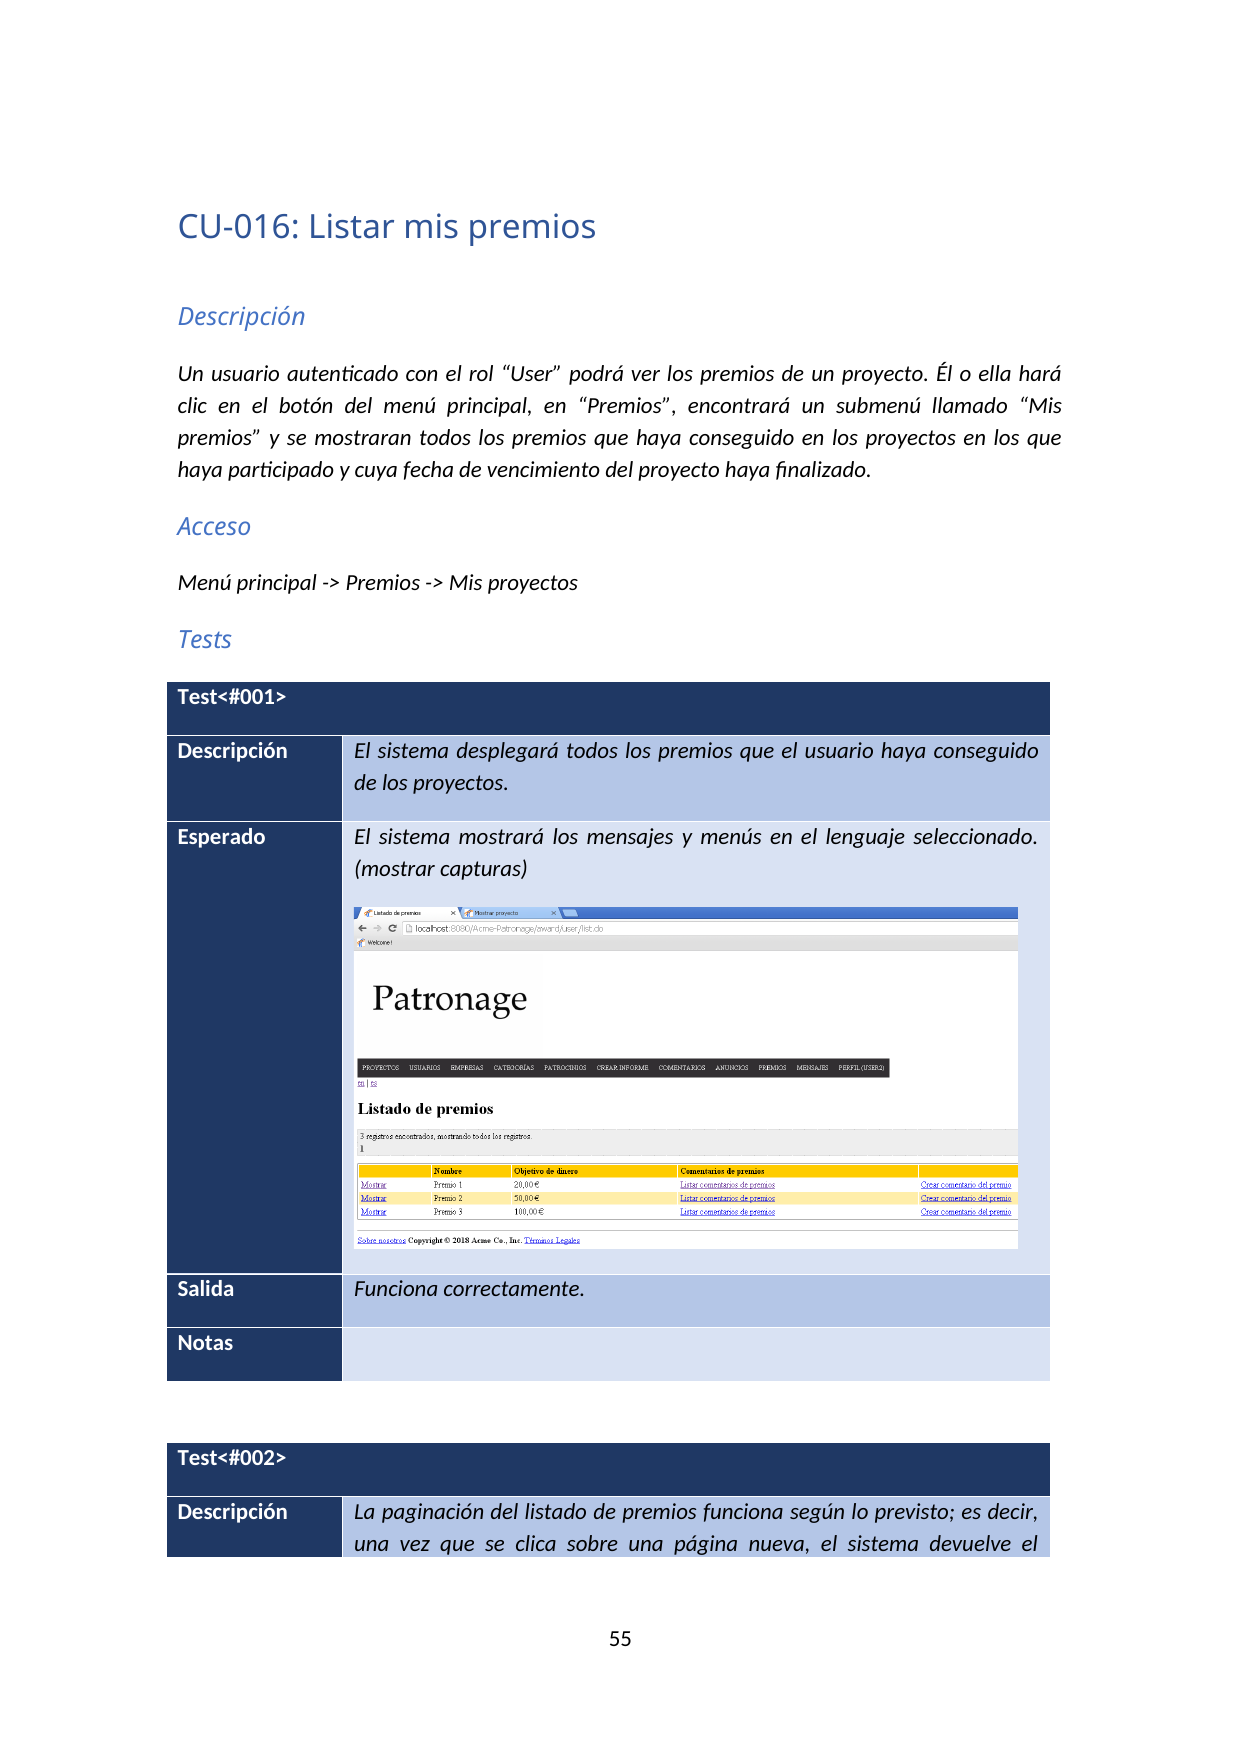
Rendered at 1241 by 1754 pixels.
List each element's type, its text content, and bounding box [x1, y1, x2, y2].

text Menú principal -> Premios -> Mis proyectos [177, 568, 1063, 596]
table_cell [343, 1328, 1050, 1381]
table_cell El sistema mostrará los mensajes y menús en el lenguaje seleccionado. (mostrar capturas) [343, 822, 1050, 1273]
table_header Test<#001> [167, 682, 1050, 735]
picture [353, 907, 1018, 1249]
table_cell Funciona correctamente. [343, 1275, 1050, 1327]
text Acceso [177, 508, 1063, 542]
table_header Test<#002> [167, 1443, 1050, 1496]
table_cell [343, 1497, 1050, 1557]
subtitle CU-016: Listar mis premios [177, 203, 1063, 248]
text Descripción [177, 299, 1063, 333]
table_cell El sistema desplegará todos los premios que el usuario haya conseguido de los proyectos. [343, 736, 1050, 821]
text Tests [177, 621, 1063, 655]
text Un usuario autenticado con el rol “User” podrá ver los premios de un proyecto. Él o ella hará clic en el botón del menú principal, en “Premios”, encontrará un submenú llamado “Mis premios” y se mostraran todos los premios que haya conseguido en los proyectos en los que haya participado y cuya fecha de vencimiento del proyecto haya finalizado. [177, 359, 1063, 483]
table_cell Esperado [167, 822, 342, 1273]
table_cell Descripción [167, 1497, 342, 1557]
table_cell Salida [167, 1275, 342, 1327]
table_cell Descripción [167, 736, 342, 821]
table_cell Notas [167, 1328, 342, 1381]
